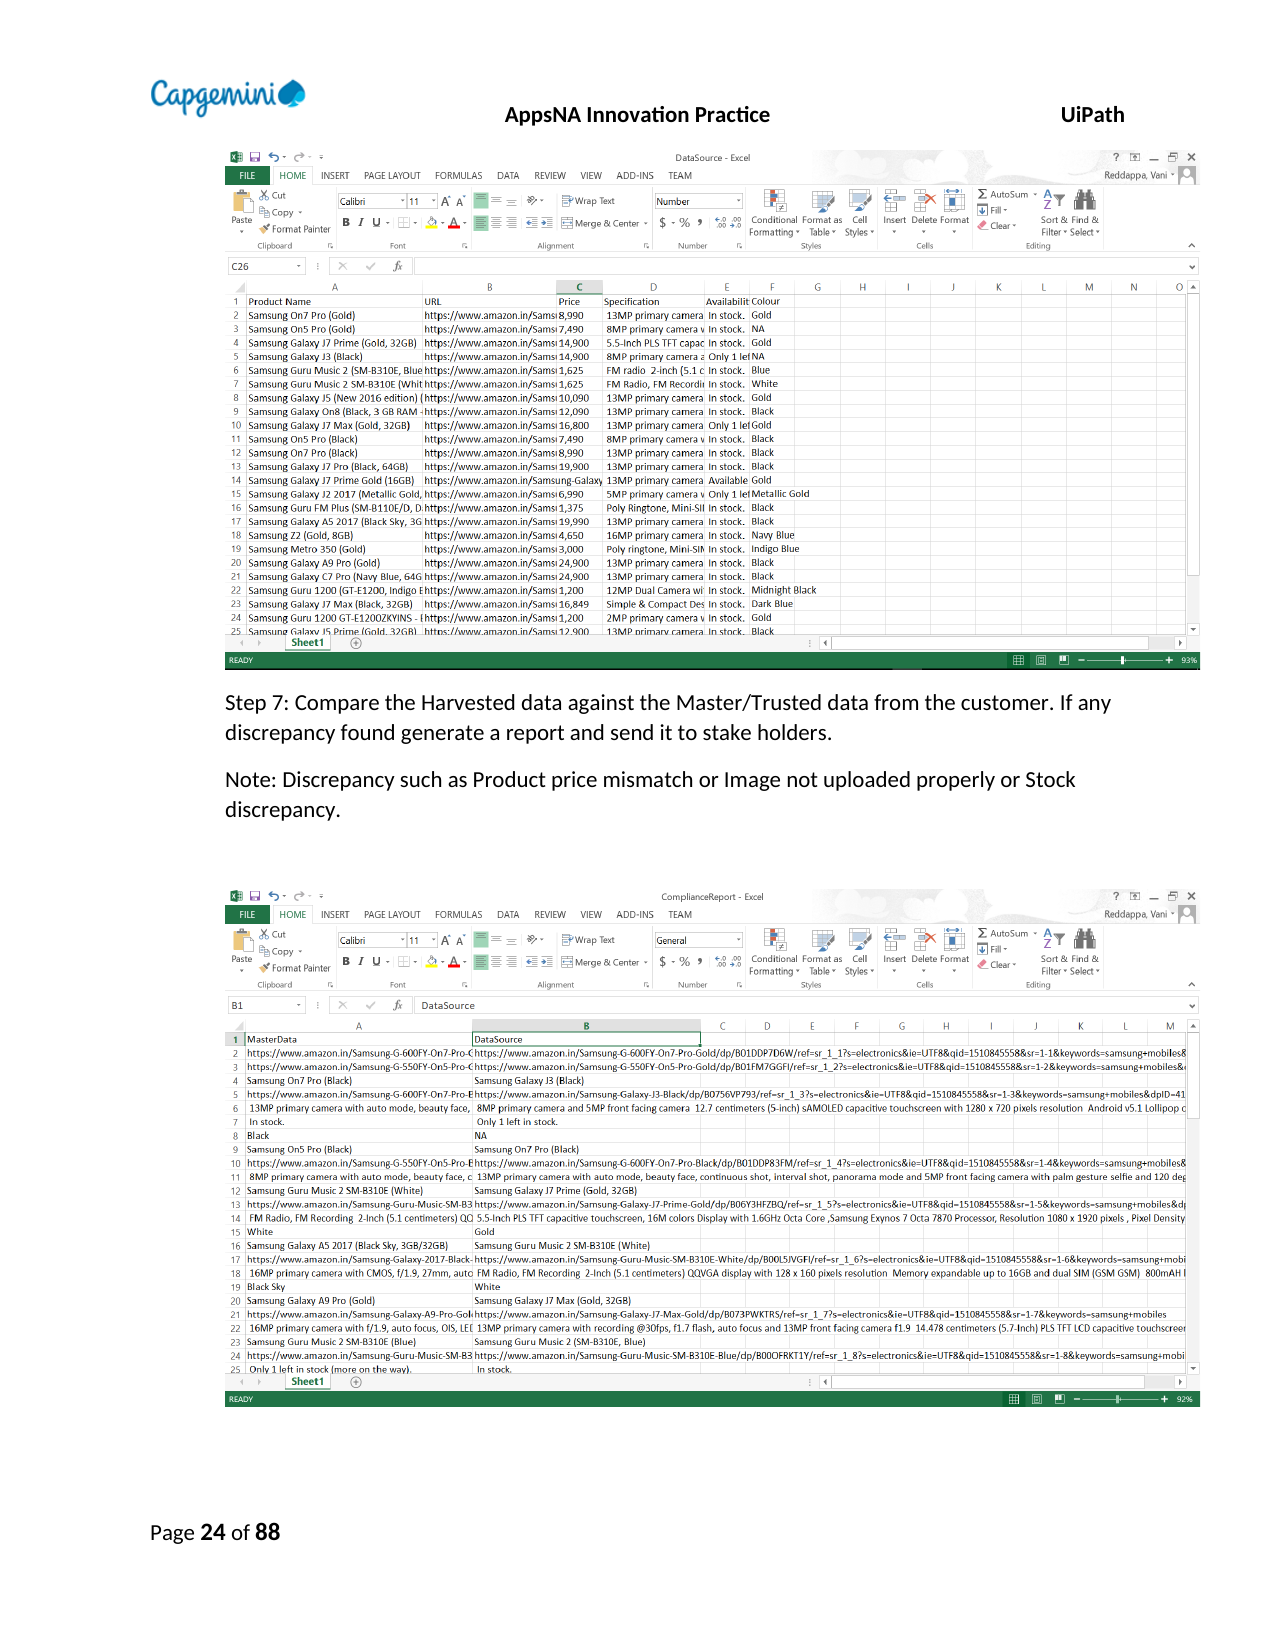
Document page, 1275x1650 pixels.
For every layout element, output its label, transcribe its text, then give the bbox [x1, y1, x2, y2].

text Step 7: Compare the Harvested data against the Master/Trusted data from the customer. If any discrepancy found generate a report and send it to stake holders. [225, 688, 1125, 746]
picture [225, 150, 1200, 670]
text Note: Discrepancy such as Product price mismatch or Image not uploaded properly or Stock discrepancy. [225, 765, 1125, 823]
picture [150, 75, 307, 123]
picture [225, 889, 1200, 1407]
